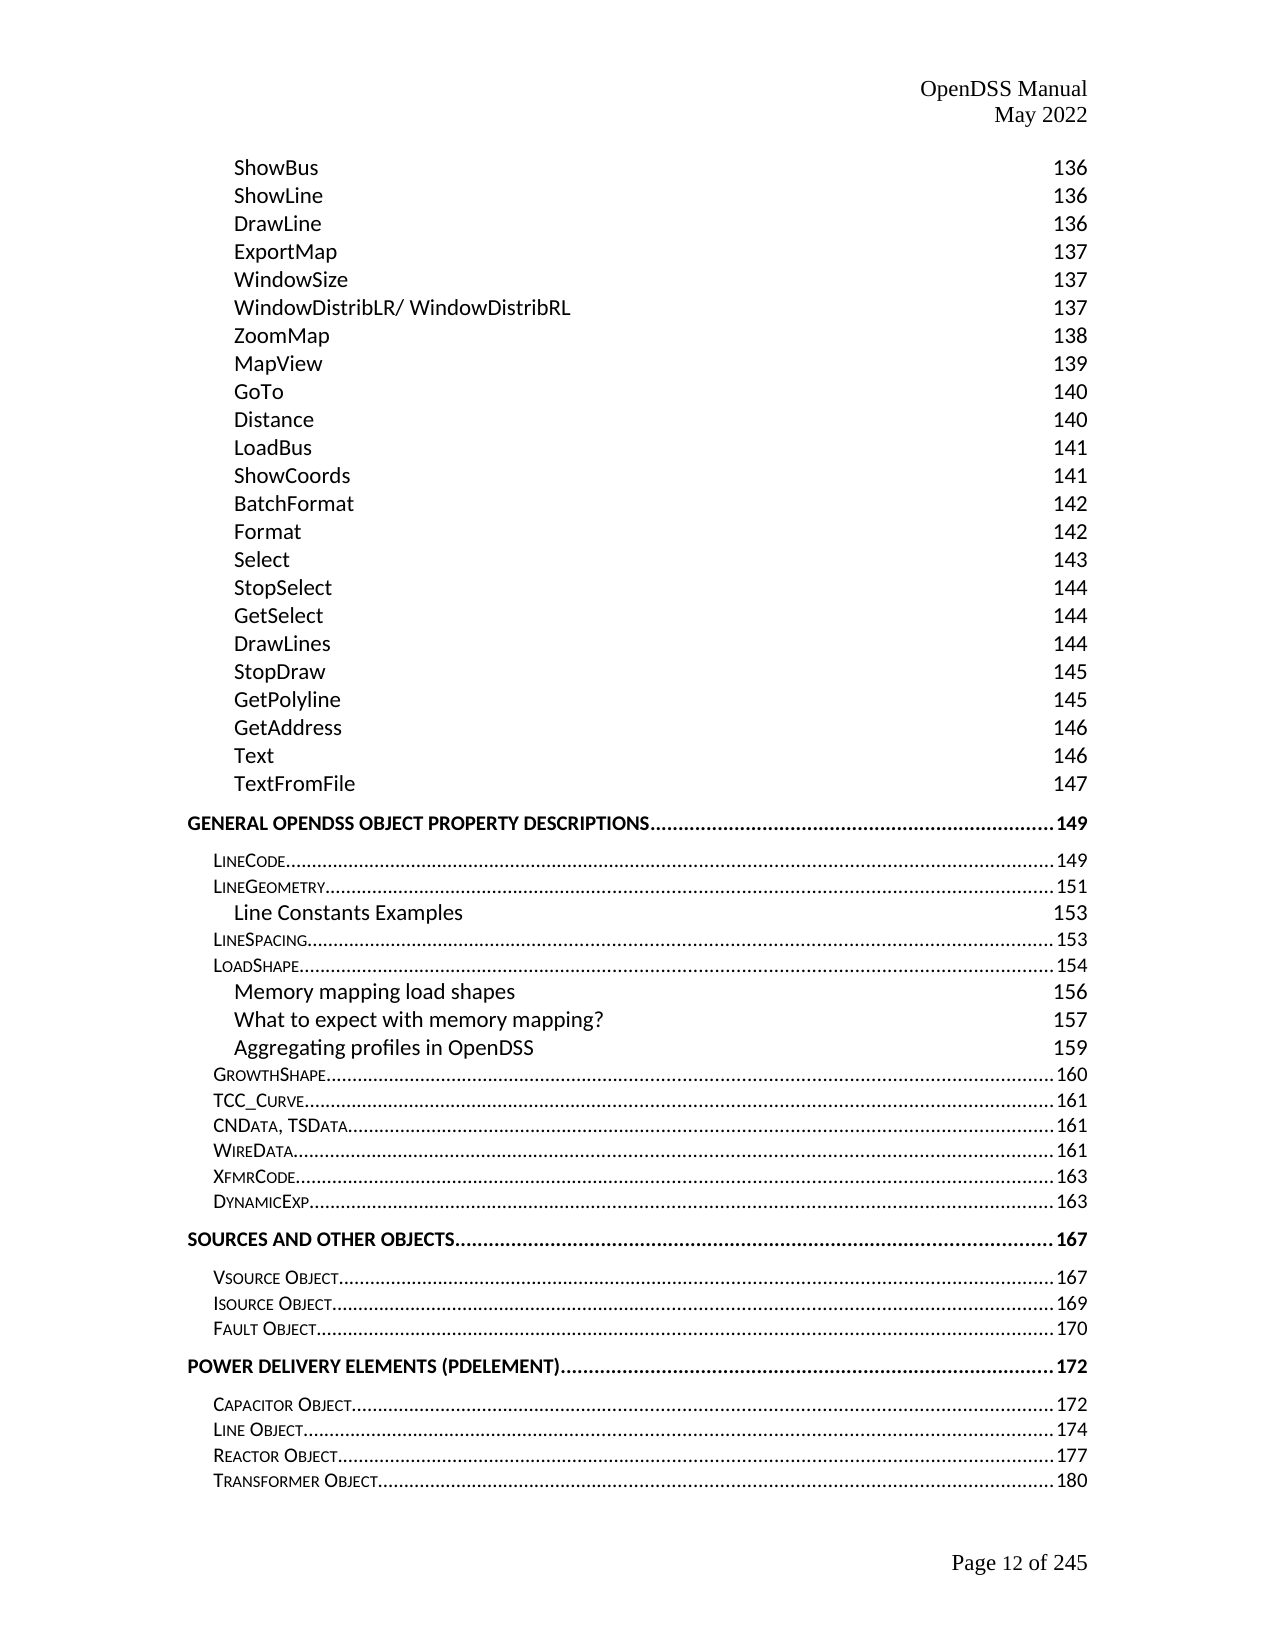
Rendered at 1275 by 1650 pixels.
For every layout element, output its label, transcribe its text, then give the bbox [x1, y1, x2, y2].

text Line Constants Examples 153 [234, 898, 1087, 926]
text GetPolyline 145 [234, 685, 1087, 713]
text DrawLines 144 [234, 629, 1087, 657]
text Select 143 [234, 545, 1087, 573]
text Vsource Object 167 [213, 1264, 1087, 1290]
text Text 146 [234, 741, 1087, 769]
text ShowCoords 141 [234, 461, 1087, 489]
text General OpenDSS Object Property Descriptions 149 [187, 810, 1087, 835]
text What to expect with memory mapping? 157 [234, 1005, 1087, 1033]
text LineGeometry 151 [213, 873, 1087, 898]
text Sources and Other Objects 167 [187, 1226, 1087, 1252]
text StopSelect 144 [234, 573, 1087, 601]
text GetAddress 146 [234, 713, 1087, 741]
text ZoomMap 138 [234, 321, 1087, 349]
text LineCode 149 [213, 848, 1087, 873]
text LineSpacing 153 [213, 926, 1087, 952]
text Distance 140 [234, 405, 1087, 433]
text CNData, TSData 161 [213, 1112, 1087, 1138]
text TextFromFile 147 [234, 769, 1087, 797]
text BatchFormat 142 [234, 489, 1087, 517]
text WireData 161 [213, 1138, 1087, 1163]
text DynamicExp 163 [213, 1188, 1087, 1214]
text Format 142 [234, 517, 1087, 545]
text Isource Object 169 [213, 1290, 1087, 1315]
text Aggregating profiles in OpenDSS 159 [234, 1033, 1087, 1061]
text StopDraw 145 [234, 657, 1087, 685]
text TCC_Curve 161 [213, 1087, 1087, 1112]
text LoadShape 154 [213, 952, 1087, 977]
text ShowBus 136 [234, 153, 1087, 181]
text LoadBus 141 [234, 433, 1087, 461]
text Reactor Object 177 [213, 1442, 1087, 1467]
text GetSelect 144 [234, 601, 1087, 629]
text Line Object 174 [213, 1416, 1087, 1442]
text Transformer Object 180 [213, 1467, 1087, 1493]
text Power Delivery Elements (PDelement) 172 [187, 1353, 1087, 1378]
text GrowthShape 160 [213, 1061, 1087, 1087]
text ShowLine 136 [234, 181, 1087, 209]
text MapView 139 [234, 349, 1087, 377]
text DrawLine 136 [234, 209, 1087, 237]
text XfmrCode 163 [213, 1163, 1087, 1188]
text WindowDistribLR/ WindowDistribRL 137 [234, 293, 1087, 321]
text WindowSize 137 [234, 265, 1087, 293]
text Capacitor Object 172 [213, 1391, 1087, 1416]
text Fault Object 170 [213, 1315, 1087, 1341]
text ExportMap 137 [234, 237, 1087, 265]
text GoTo 140 [234, 377, 1087, 405]
text Memory mapping load shapes 156 [234, 977, 1087, 1005]
